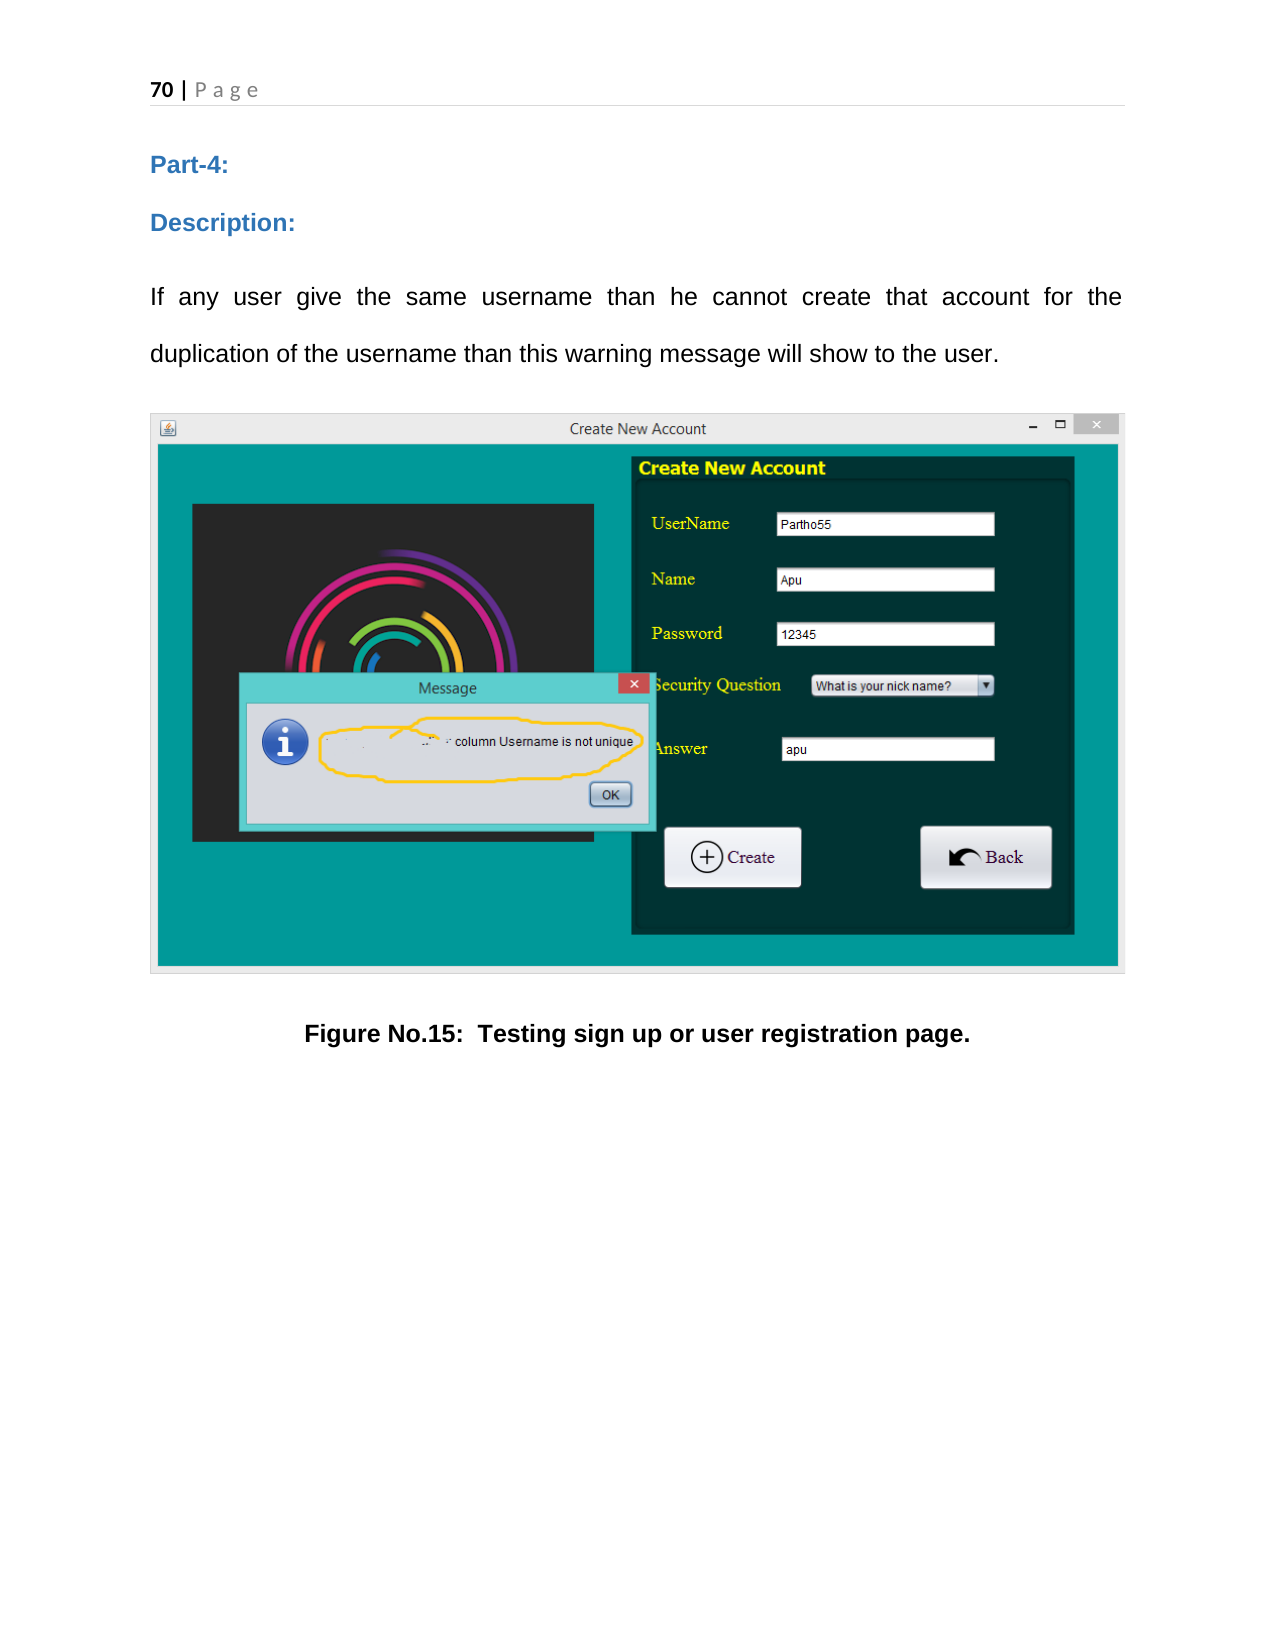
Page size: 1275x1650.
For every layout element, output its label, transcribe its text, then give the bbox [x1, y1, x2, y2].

text Description: [150, 207, 1125, 236]
text Figure No.15: Testing sign up or user registration page. [150, 1019, 1125, 1047]
picture [150, 413, 1125, 974]
text If any user give the same username than he cannot create that account for the duplication of the username than this warning message will show to the user. [150, 282, 1125, 368]
subtitle Part-4: [150, 150, 1125, 179]
